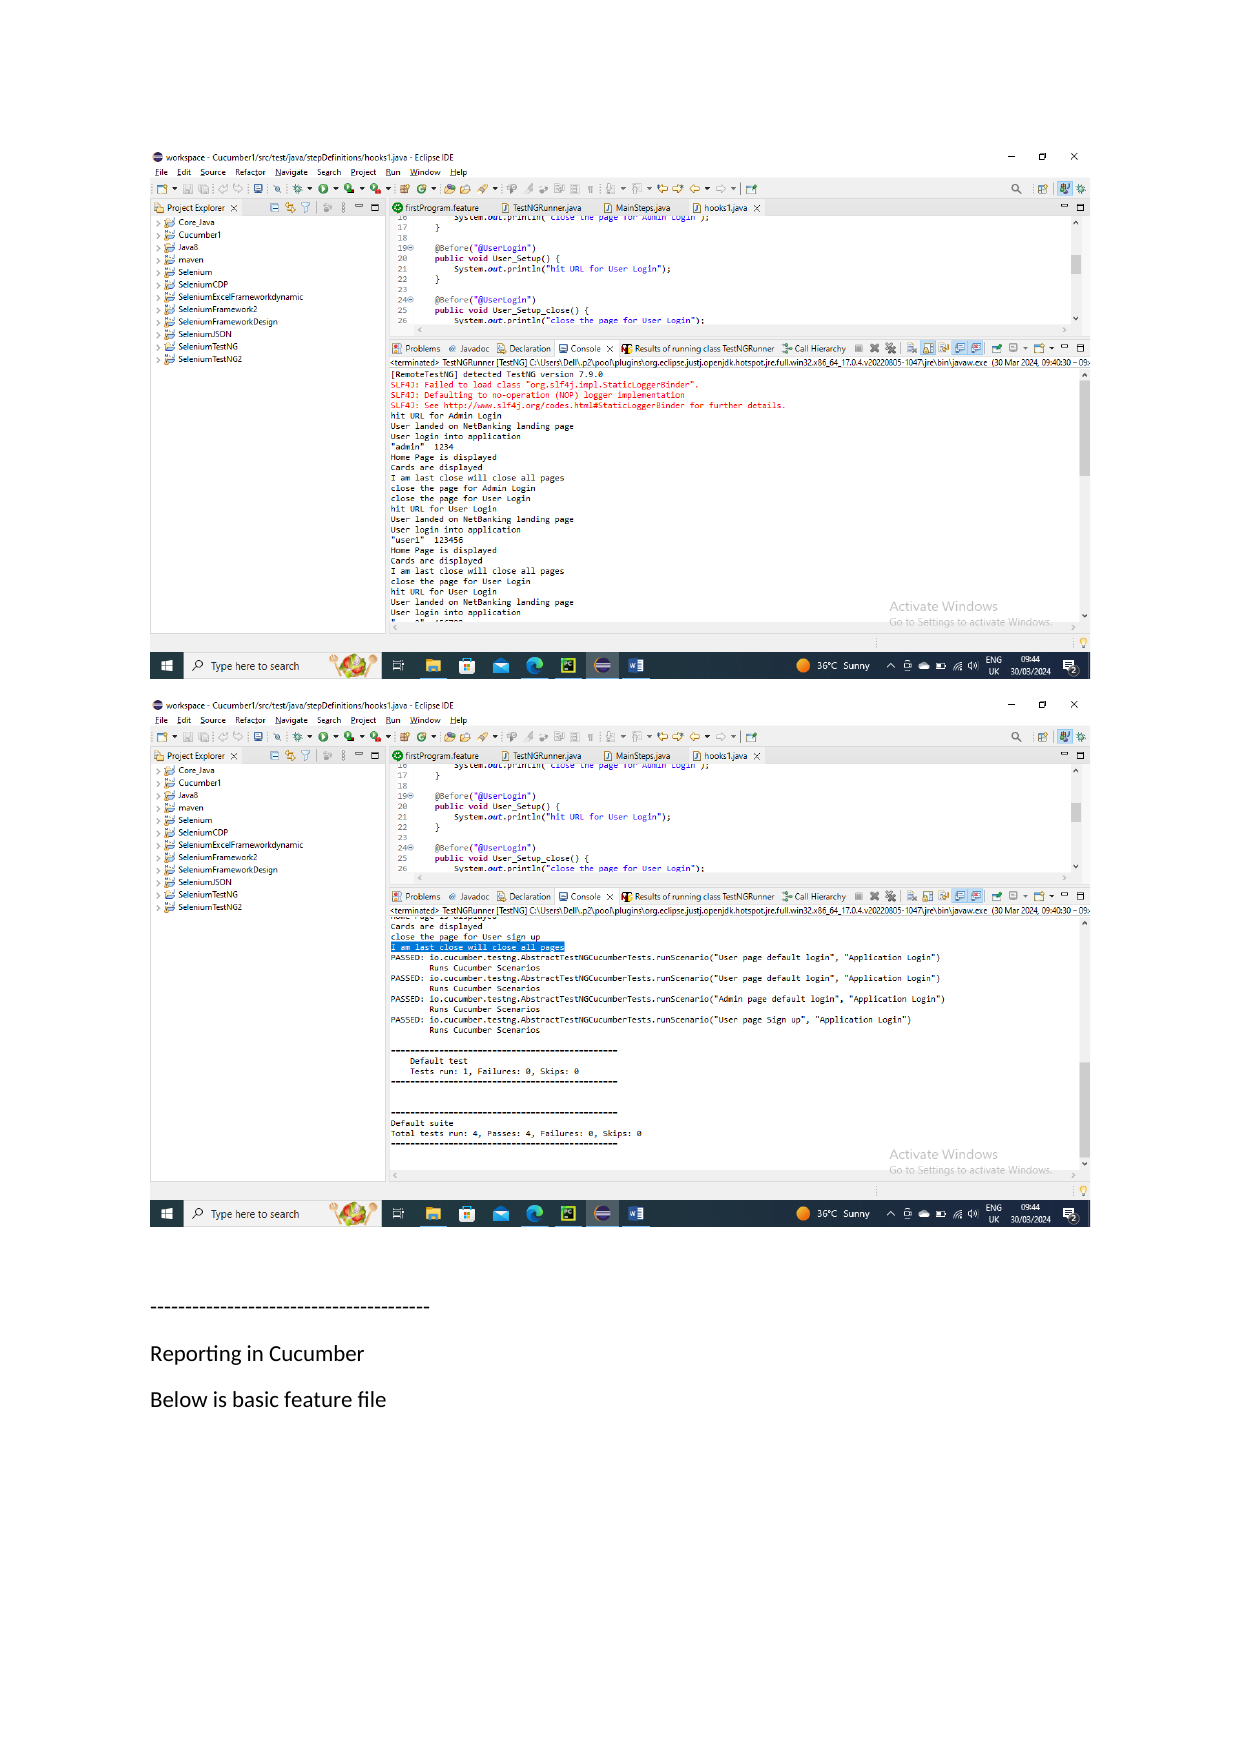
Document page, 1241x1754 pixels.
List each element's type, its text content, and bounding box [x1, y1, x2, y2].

text ---------------------------------------- [150, 1292, 1090, 1320]
text Reporting in Cucumber [150, 1339, 1090, 1367]
picture [150, 150, 1091, 679]
picture [150, 697, 1091, 1227]
text Below is basic feature file [150, 1386, 1090, 1414]
